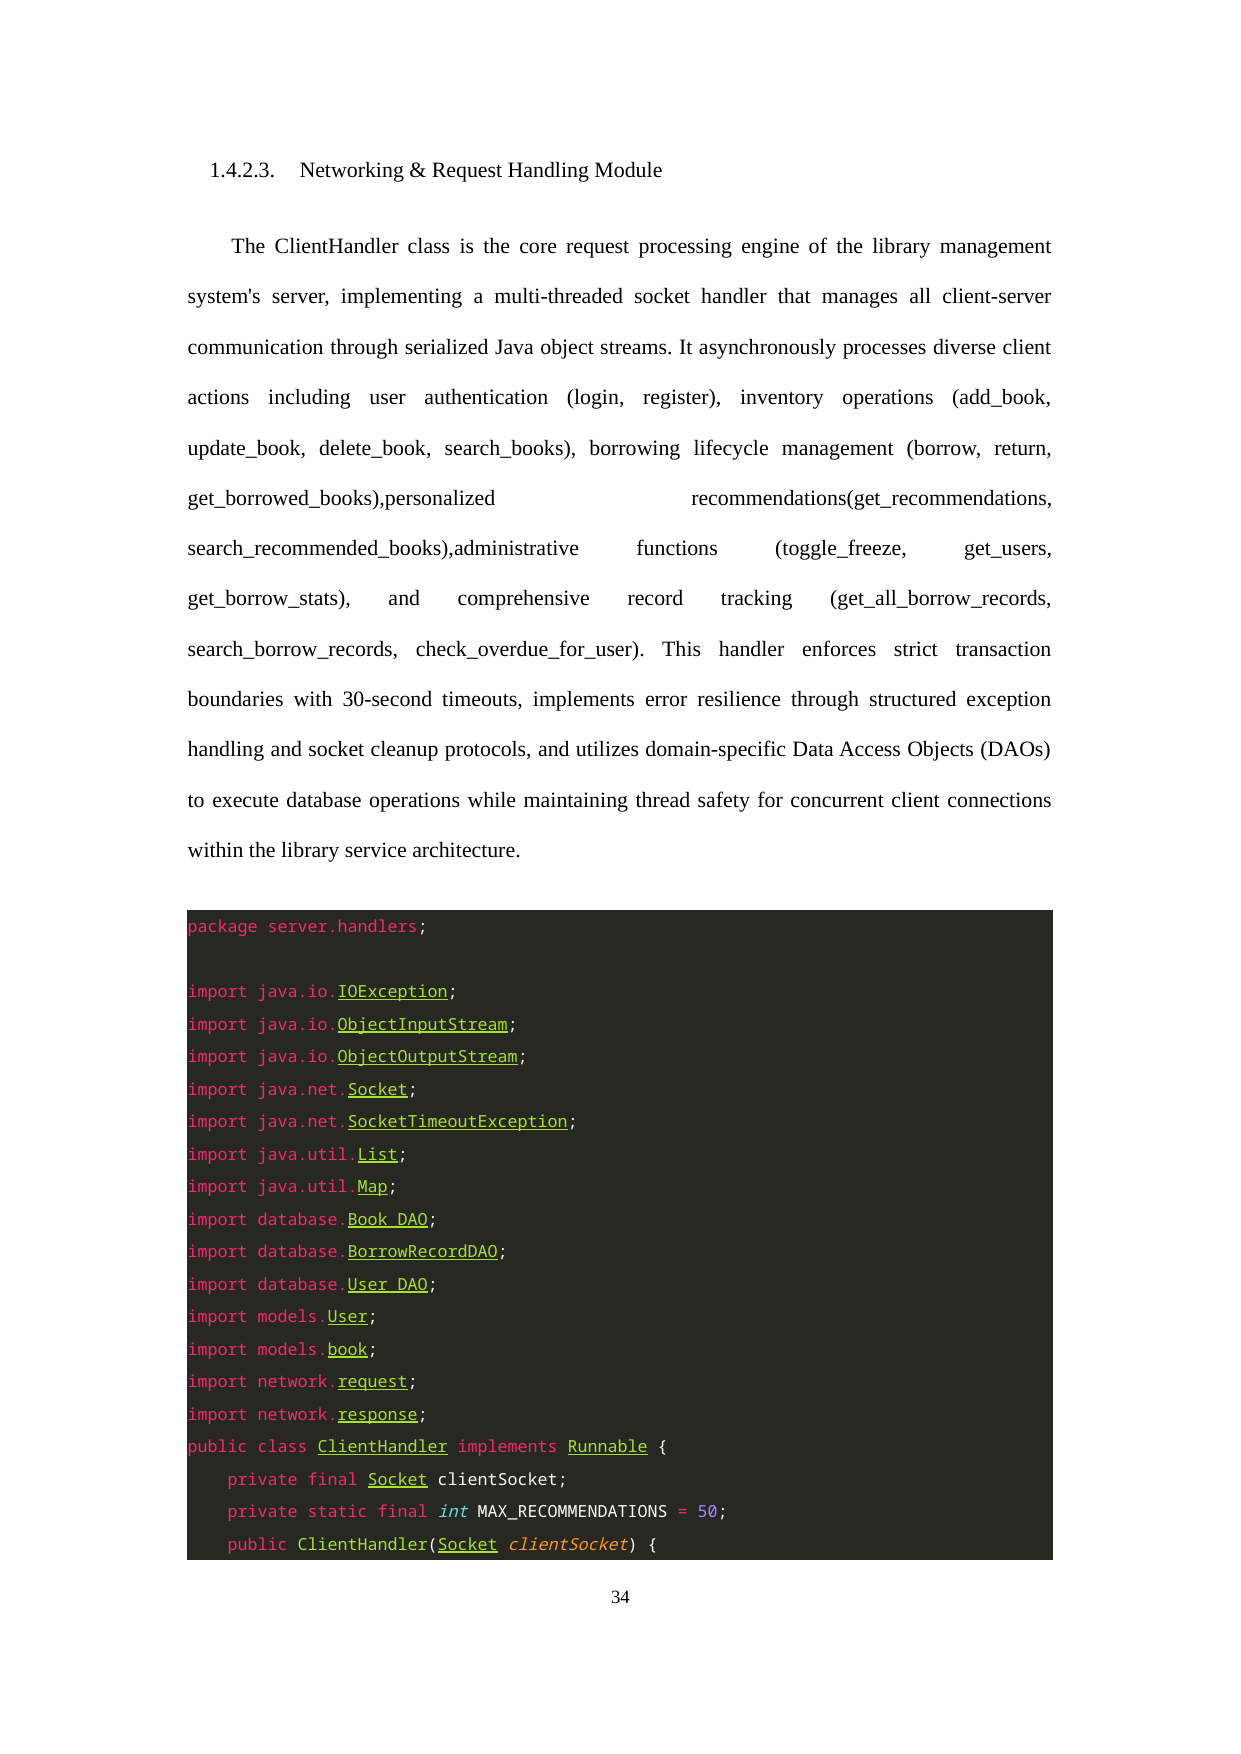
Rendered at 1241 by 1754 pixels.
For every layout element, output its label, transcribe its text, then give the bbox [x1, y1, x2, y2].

subtitle The ClientHandler class is the core request processing engine of the library management system's server, implementing a multi-threaded socket handler that manages all client-server communication through serialized Java object streams. It asynchronously processes diverse client actions including user authentication (login, register), inventory operations (add_book, update_book, delete_book, search_books), borrowing lifecycle management (borrow, return, get_borrowed_books),personalized recommendations(get_recommendations, search_recommended_books),administrative functions (toggle_freeze, get_users, get_borrow_stats), and comprehensive record tracking (get_all_borrow_records, search_borrow_records, check_overdue_for_user). This handler enforces strict transaction boundaries with 30-second timeouts, implements error resilience through structured exception handling and socket cleanup protocols, and utilizes domain-specific Data Access Objects (DAOs) to execute database operations while maintaining thread safety for concurrent client connections within the library service architecture. [187, 229, 1053, 866]
subtitle Networking & Request Handling Module [209, 153, 1053, 186]
text import models.User; [187, 1300, 1053, 1332]
text import java.io.ObjectInputStream; [187, 1007, 1053, 1040]
text import java.util.Map; [187, 1170, 1053, 1202]
text public class ClientHandler implements Runnable { [187, 1430, 1053, 1462]
text import network.request; [187, 1365, 1053, 1397]
text private final Socket clientSocket; [187, 1462, 1053, 1495]
text private static final int MAX_RECOMMENDATIONS = 50; [187, 1495, 1053, 1527]
text package server.handlers; [187, 910, 1053, 942]
text import java.io.ObjectOutputStream; [187, 1040, 1053, 1072]
text import models.book; [187, 1332, 1053, 1365]
text import java.net.SocketTimeoutException; [187, 1105, 1053, 1137]
text import java.io.IOException; [187, 975, 1053, 1007]
text import java.util.List; [187, 1137, 1053, 1170]
text import network.response; [187, 1397, 1053, 1430]
text public ClientHandler(Socket clientSocket) { [187, 1527, 1053, 1560]
text import database.Book_DAO; [187, 1202, 1053, 1235]
text import database.User_DAO; [187, 1267, 1053, 1300]
text import java.net.Socket; [187, 1072, 1053, 1105]
text import database.BorrowRecordDAO; [187, 1235, 1053, 1267]
